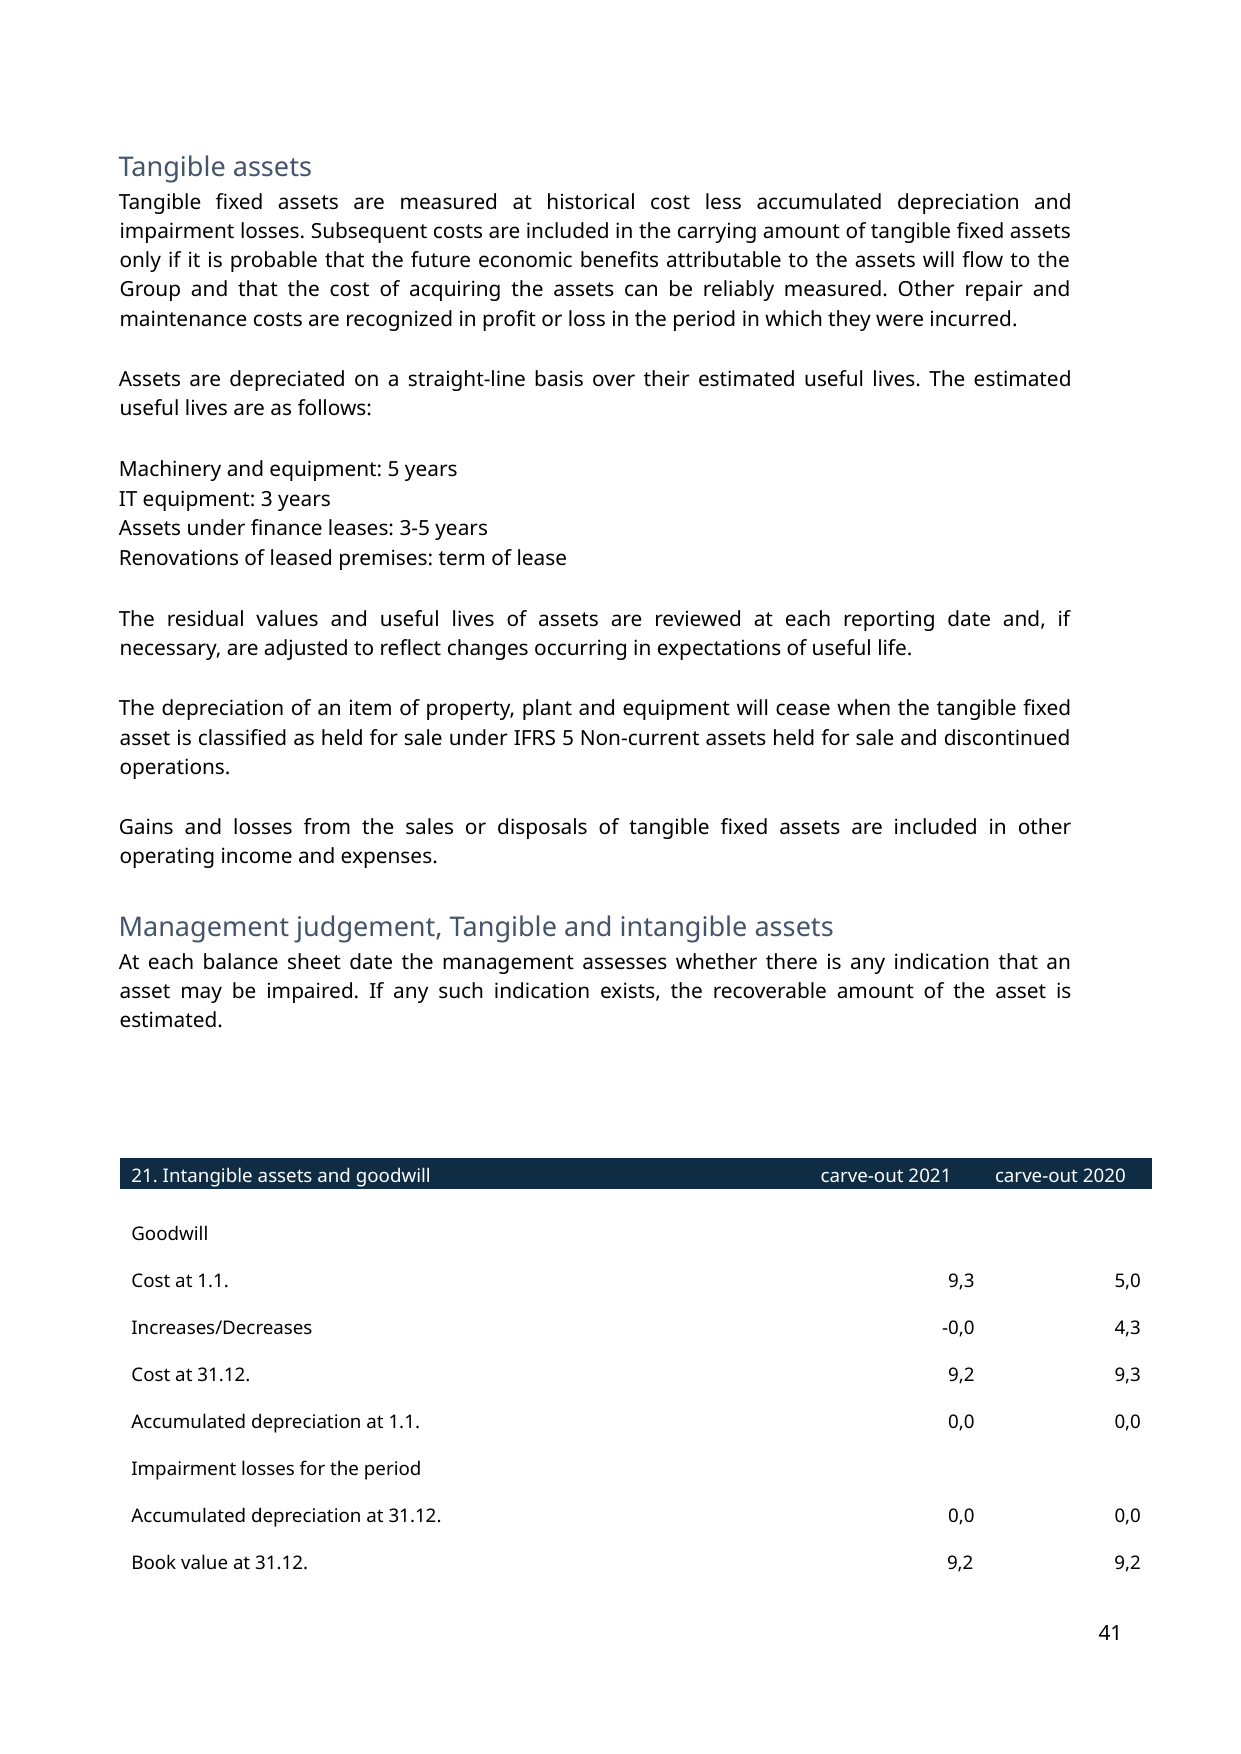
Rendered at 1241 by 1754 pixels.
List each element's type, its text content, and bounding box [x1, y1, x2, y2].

subtitle Management judgement, Tangible and intangible assets [118, 908, 1121, 945]
text Machinery and equipment: 5 years [118, 454, 1072, 482]
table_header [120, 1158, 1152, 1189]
text Gains and losses from the sales or disposals of tangible fixed assets are included in other operating income and expenses. [118, 812, 1072, 870]
text The depreciation of an item of property, plant and equipment will cease when the tangible fixed asset is classified as held for sale under IFRS 5 Non-current assets held for sale and discontinued operations. [118, 693, 1072, 780]
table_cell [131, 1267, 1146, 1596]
text Tangible fixed assets are measured at historical cost less accumulated depreciation and impairment losses. Subsequent costs are included in the carrying amount of tangible fixed assets only if it is probable that the future economic benefits attributable to the assets will flow to the Group and that the cost of acquiring the assets can be reliably measured. Other repair and maintenance costs are recognized in profit or loss in the period in which they were incurred. [118, 187, 1072, 332]
text IT equipment: 3 years [118, 484, 1072, 512]
text Assets under finance leases: 3-5 years [118, 513, 1072, 542]
text Assets are depreciated on a straight-line basis over their estimated useful lives. The estimated useful lives are as follows: [118, 364, 1072, 422]
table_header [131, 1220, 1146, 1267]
text Renovations of leased premises: term of lease [118, 543, 1072, 572]
subtitle Tangible assets [118, 148, 1121, 184]
text The residual values and useful lives of assets are reviewed at each reporting date and, if necessary, are adjusted to reflect changes occurring in expectations of useful life. [118, 604, 1072, 661]
text At each balance sheet date the management assesses whether there is any indication that an asset may be impaired. If any such indication exists, the recoverable amount of the asset is estimated. [118, 947, 1072, 1034]
